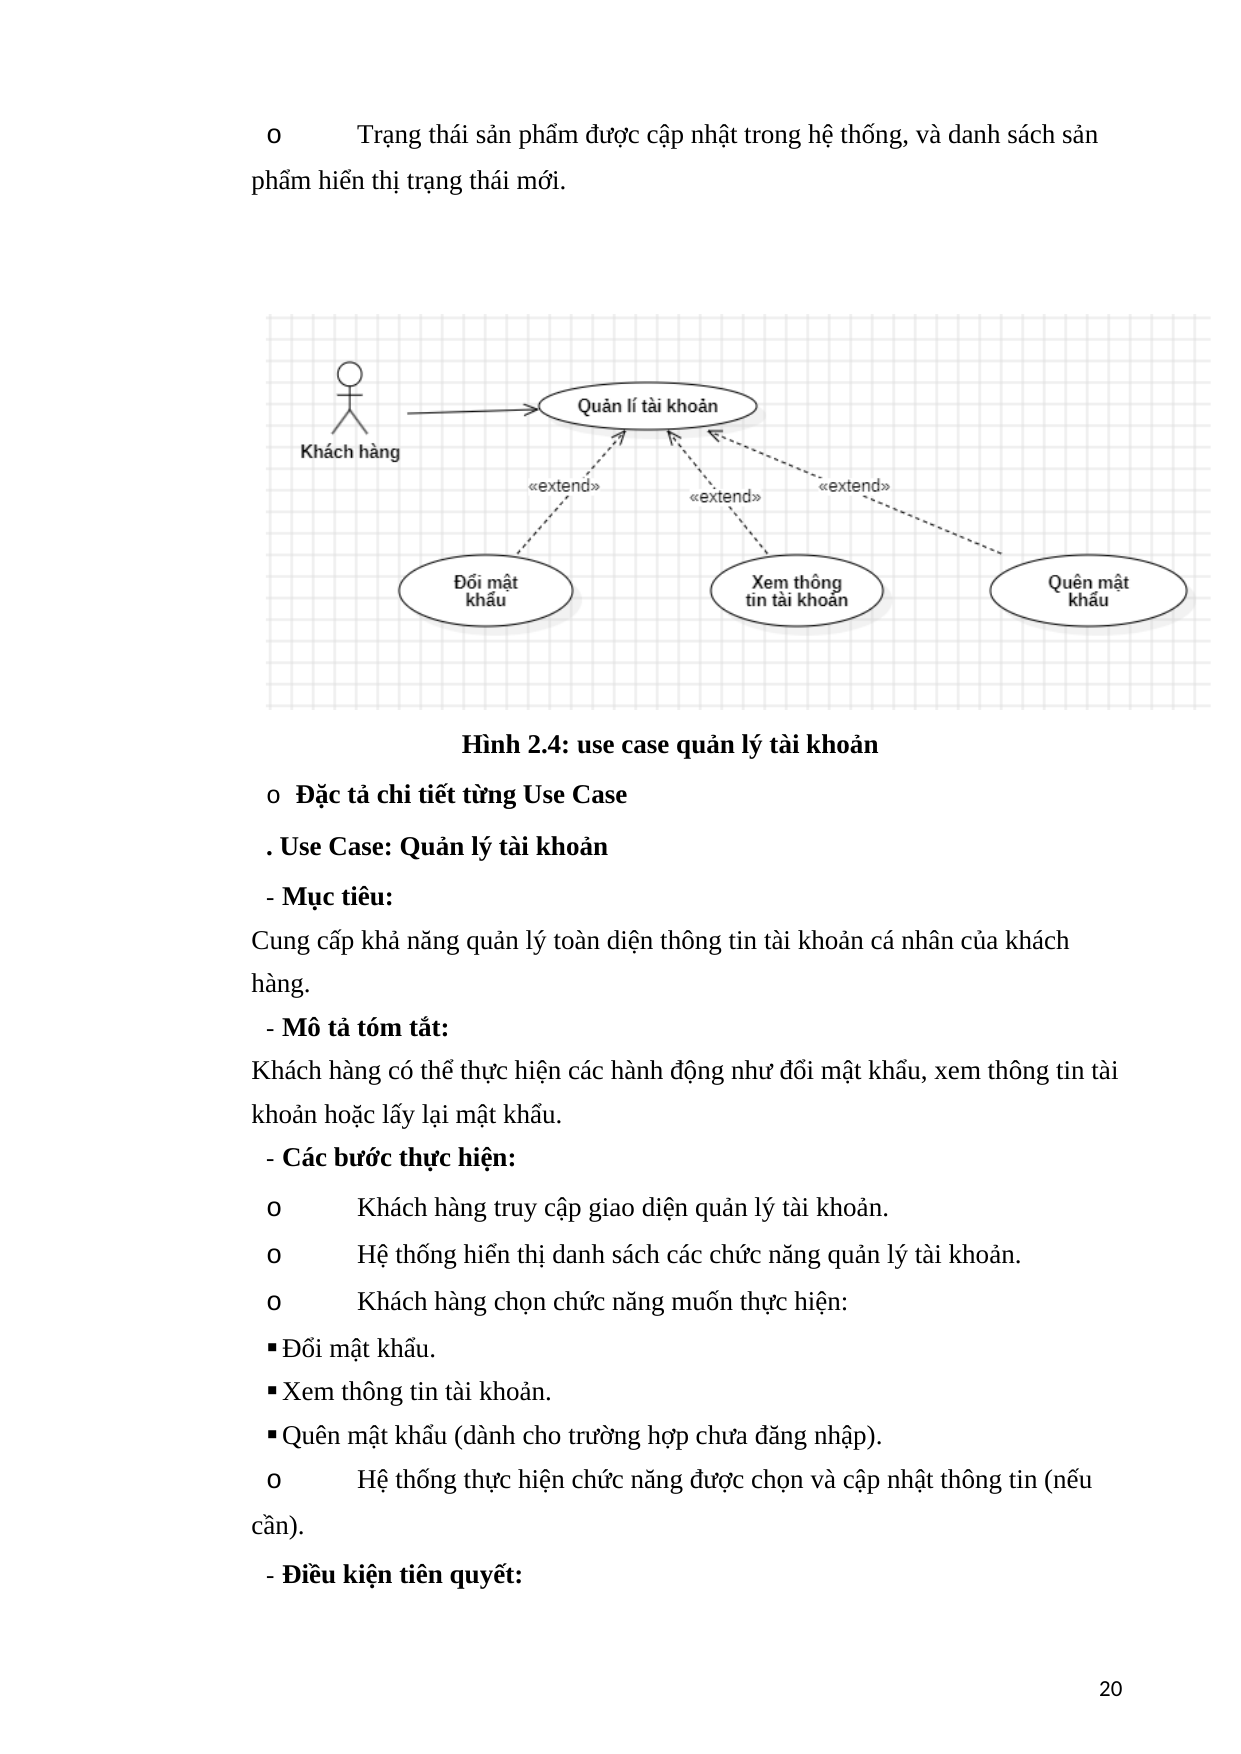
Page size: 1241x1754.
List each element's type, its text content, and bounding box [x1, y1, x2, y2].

subtitle . Use Case: Quản lý tài khoản [251, 831, 1122, 862]
list Hệ thống thực hiện chức năng được chọn và cập nhật thông tin (nếu cần). [251, 1463, 1122, 1540]
list Điều kiện tiên quyết: [251, 1558, 1122, 1590]
list Quên mật khẩu (dành cho trường hợp chưa đăng nhập). [251, 1419, 1122, 1450]
list Mục tiêu: Cung cấp khả năng quản lý toàn diện thông tin tài khoản cá nhân của khách hàng. [251, 880, 1122, 998]
list Mô tả tóm tắt: Khách hàng có thể thực hiện các hành động như đổi mật khẩu, xem thông tin tài khoản hoặc lấy lại mật khẩu. [251, 1011, 1122, 1129]
list Các bước thực hiện: [251, 1142, 1122, 1173]
text Hình 2.4: use case quản lý tài khoản [251, 728, 1122, 759]
list Khách hàng chọn chức năng muốn thực hiện: [251, 1285, 1122, 1318]
picture [265, 314, 1211, 710]
list Khách hàng truy cập giao diện quản lý tài khoản. [251, 1191, 1122, 1225]
list Đổi mật khẩu. [251, 1332, 1122, 1363]
list Trạng thái sản phẩm được cập nhật trong hệ thống, và danh sách sản phẩm hiển thị trạng thái mới. [251, 118, 1122, 195]
list Hệ thống hiển thị danh sách các chức năng quản lý tài khoản. [251, 1238, 1122, 1272]
subtitle Đặc tả chi tiết từng Use Case [251, 778, 1122, 811]
list Xem thông tin tài khoản. [251, 1375, 1122, 1407]
